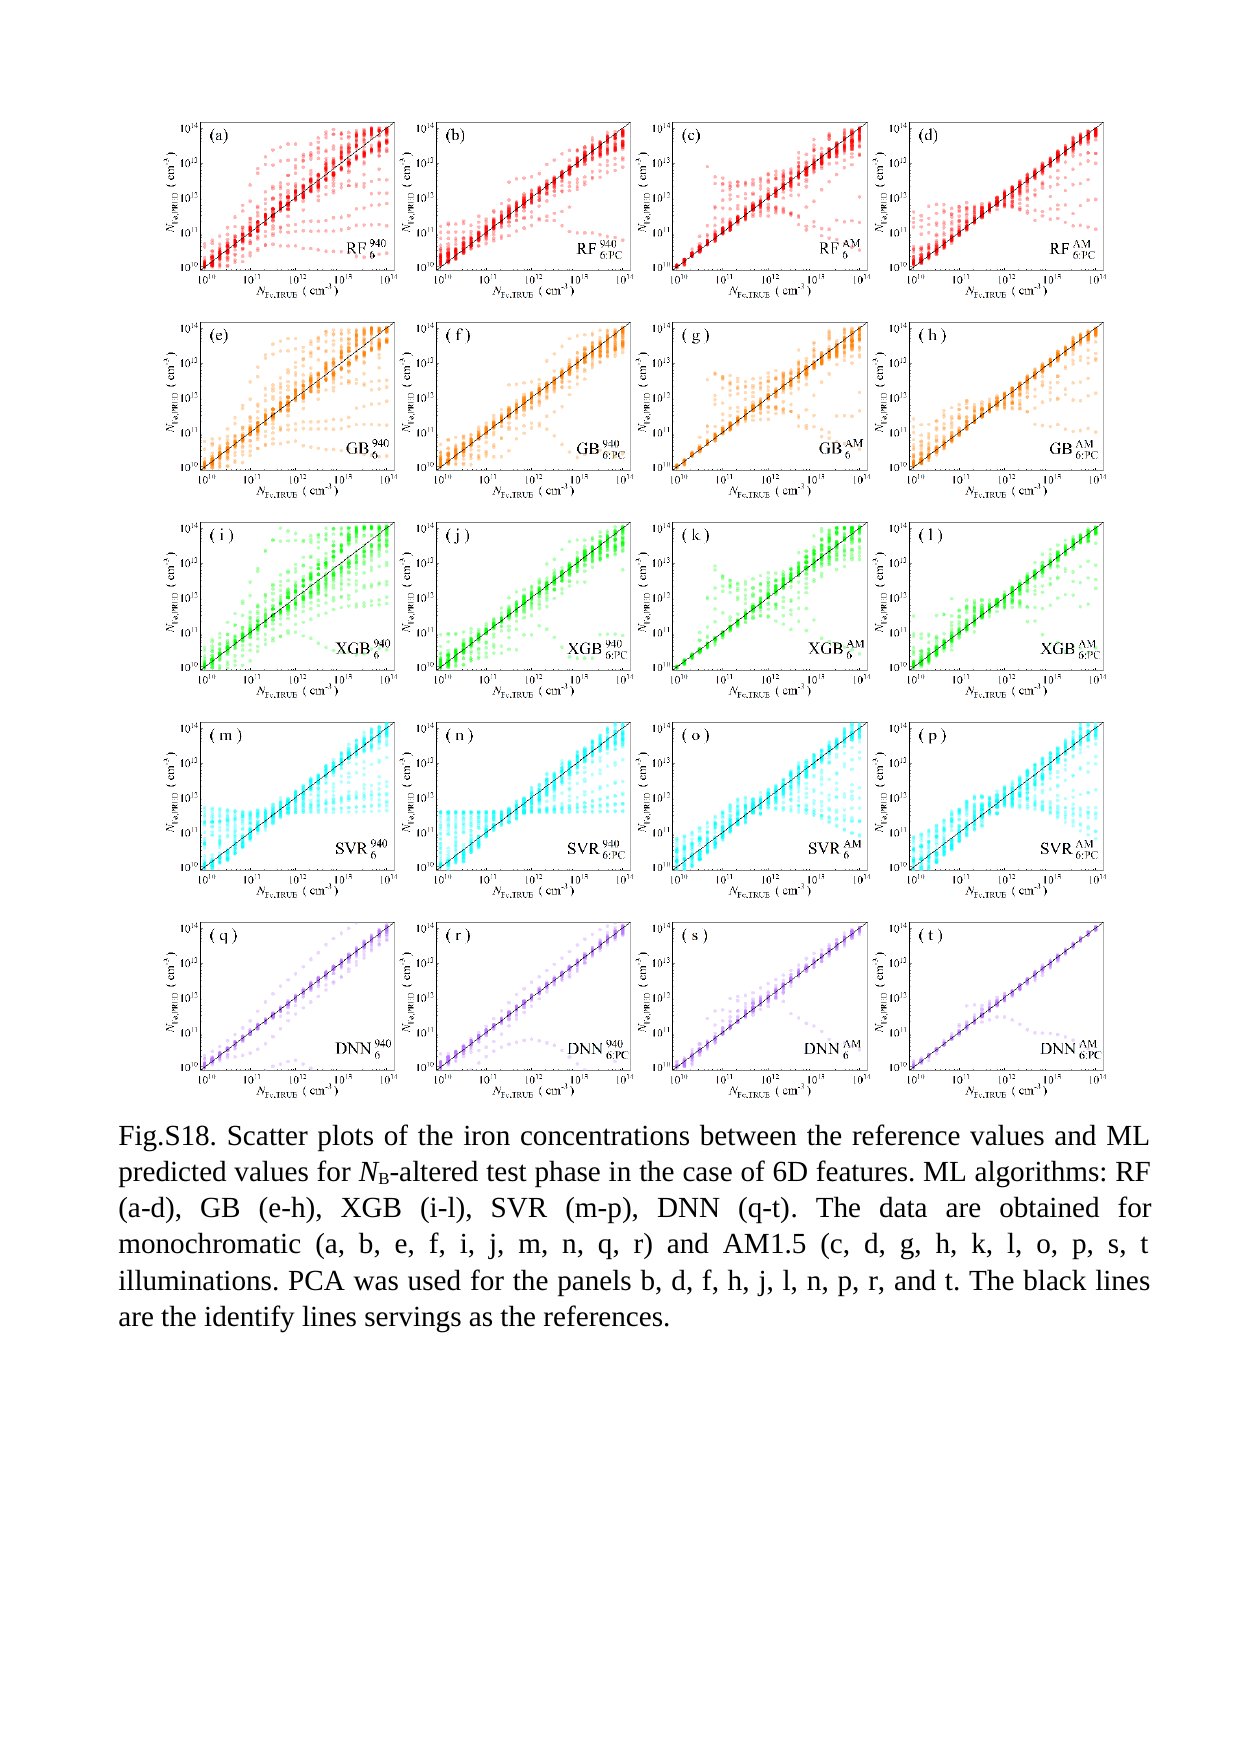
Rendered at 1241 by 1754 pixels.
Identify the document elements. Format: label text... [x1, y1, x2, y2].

picture [162, 718, 1108, 899]
picture [162, 518, 1108, 699]
text Fig.S18. Scatter plots of the iron concentrations between the reference values and ML predicted values for NB-altered test phase in the case of 6D features. ML algorithms: RF (a-d), GB (e-h), XGB (i-l), SVR (m-p), DNN (q-t). The data are obtained for monochromatic (a, b, e, f, i, j, m, n, q, r) and AM1.5 (c, d, g, h, k, l, o, p, s, t illuminations. PCA was used for the panels b, d, f, h, j, l, n, p, r, and t. The black lines are the identify lines servings as the references. [118, 1118, 1152, 1332]
picture [162, 918, 1108, 1099]
picture [162, 118, 1108, 299]
picture [162, 318, 1108, 499]
